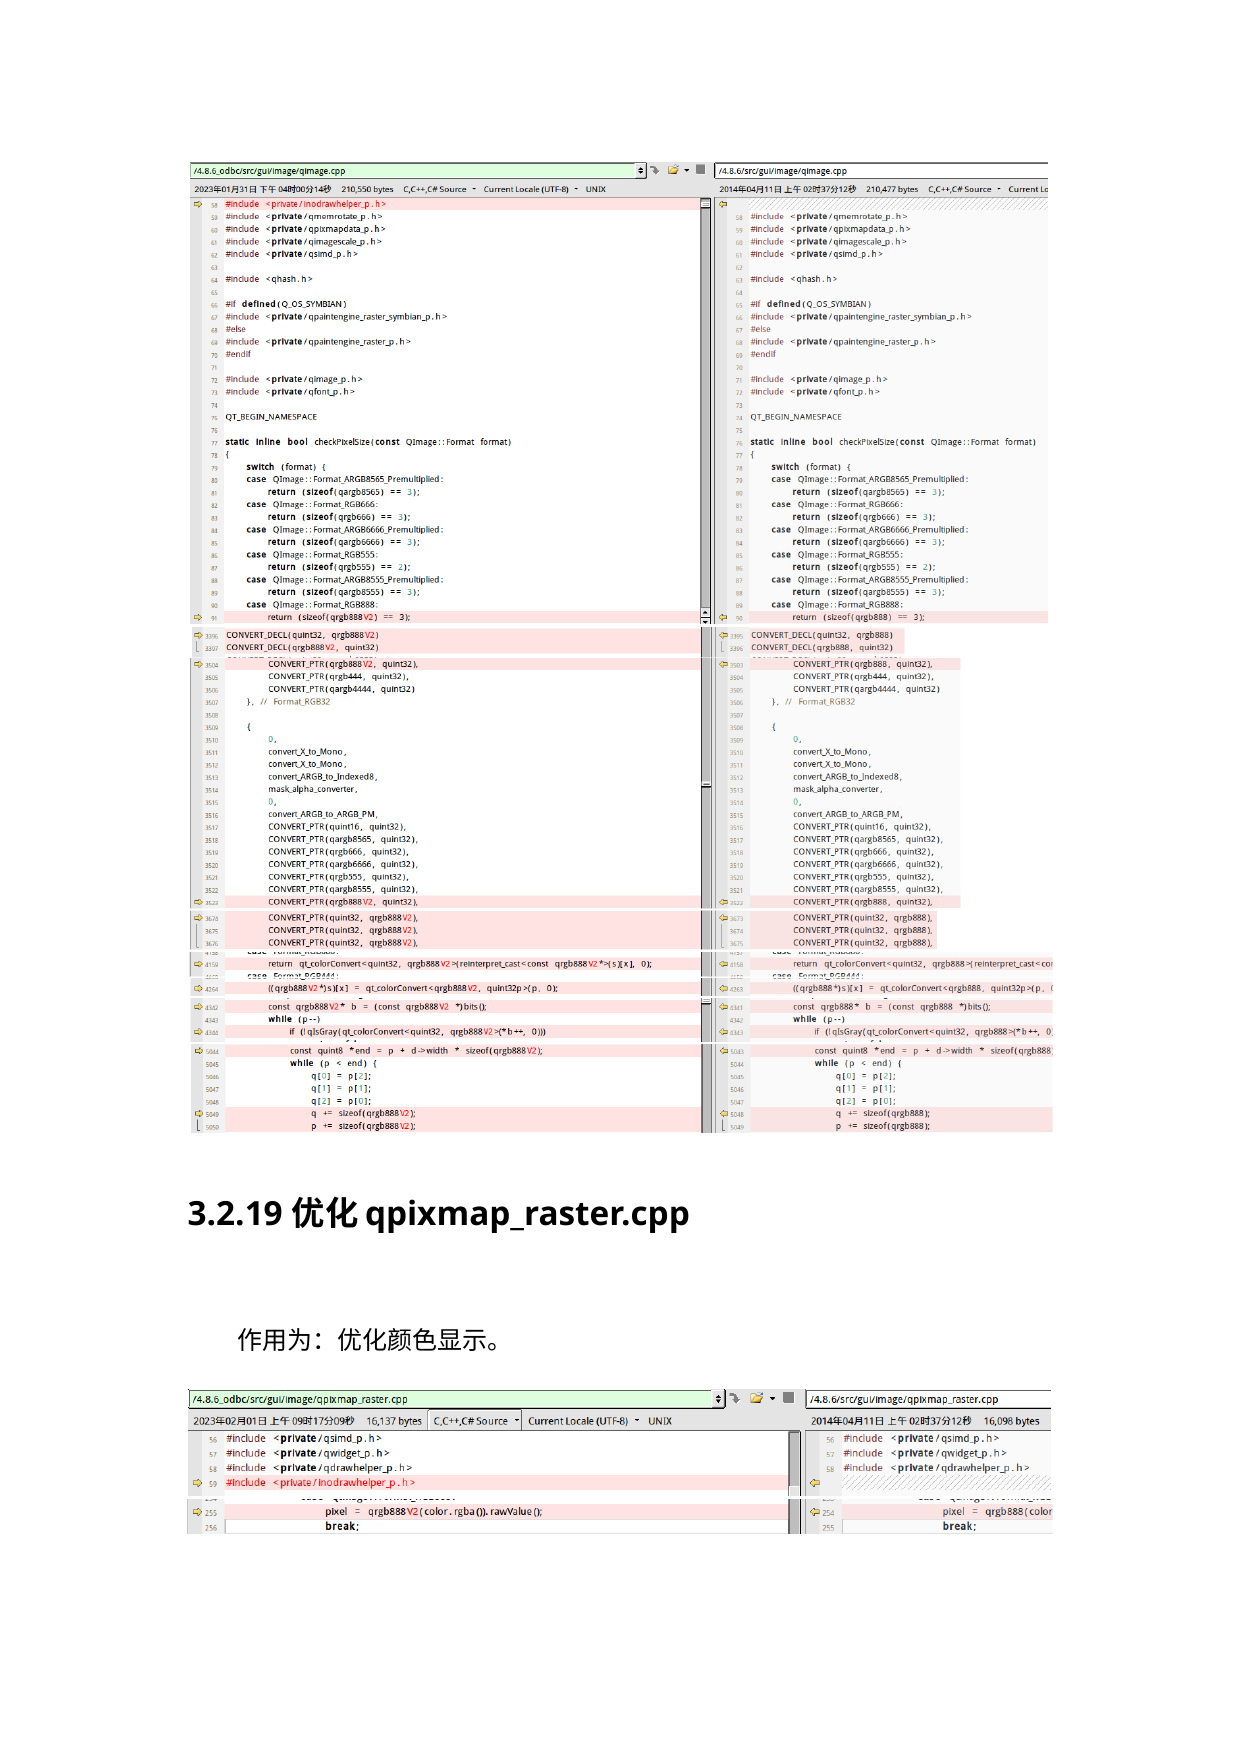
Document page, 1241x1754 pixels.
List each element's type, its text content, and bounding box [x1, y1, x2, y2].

picture [187, 162, 1053, 1133]
subtitle 3.2.19 优化qpixmap_raster.cpp [187, 1179, 1053, 1244]
picture [187, 1389, 1053, 1534]
text 作用为：优化颜色显示。 [187, 1306, 1053, 1371]
